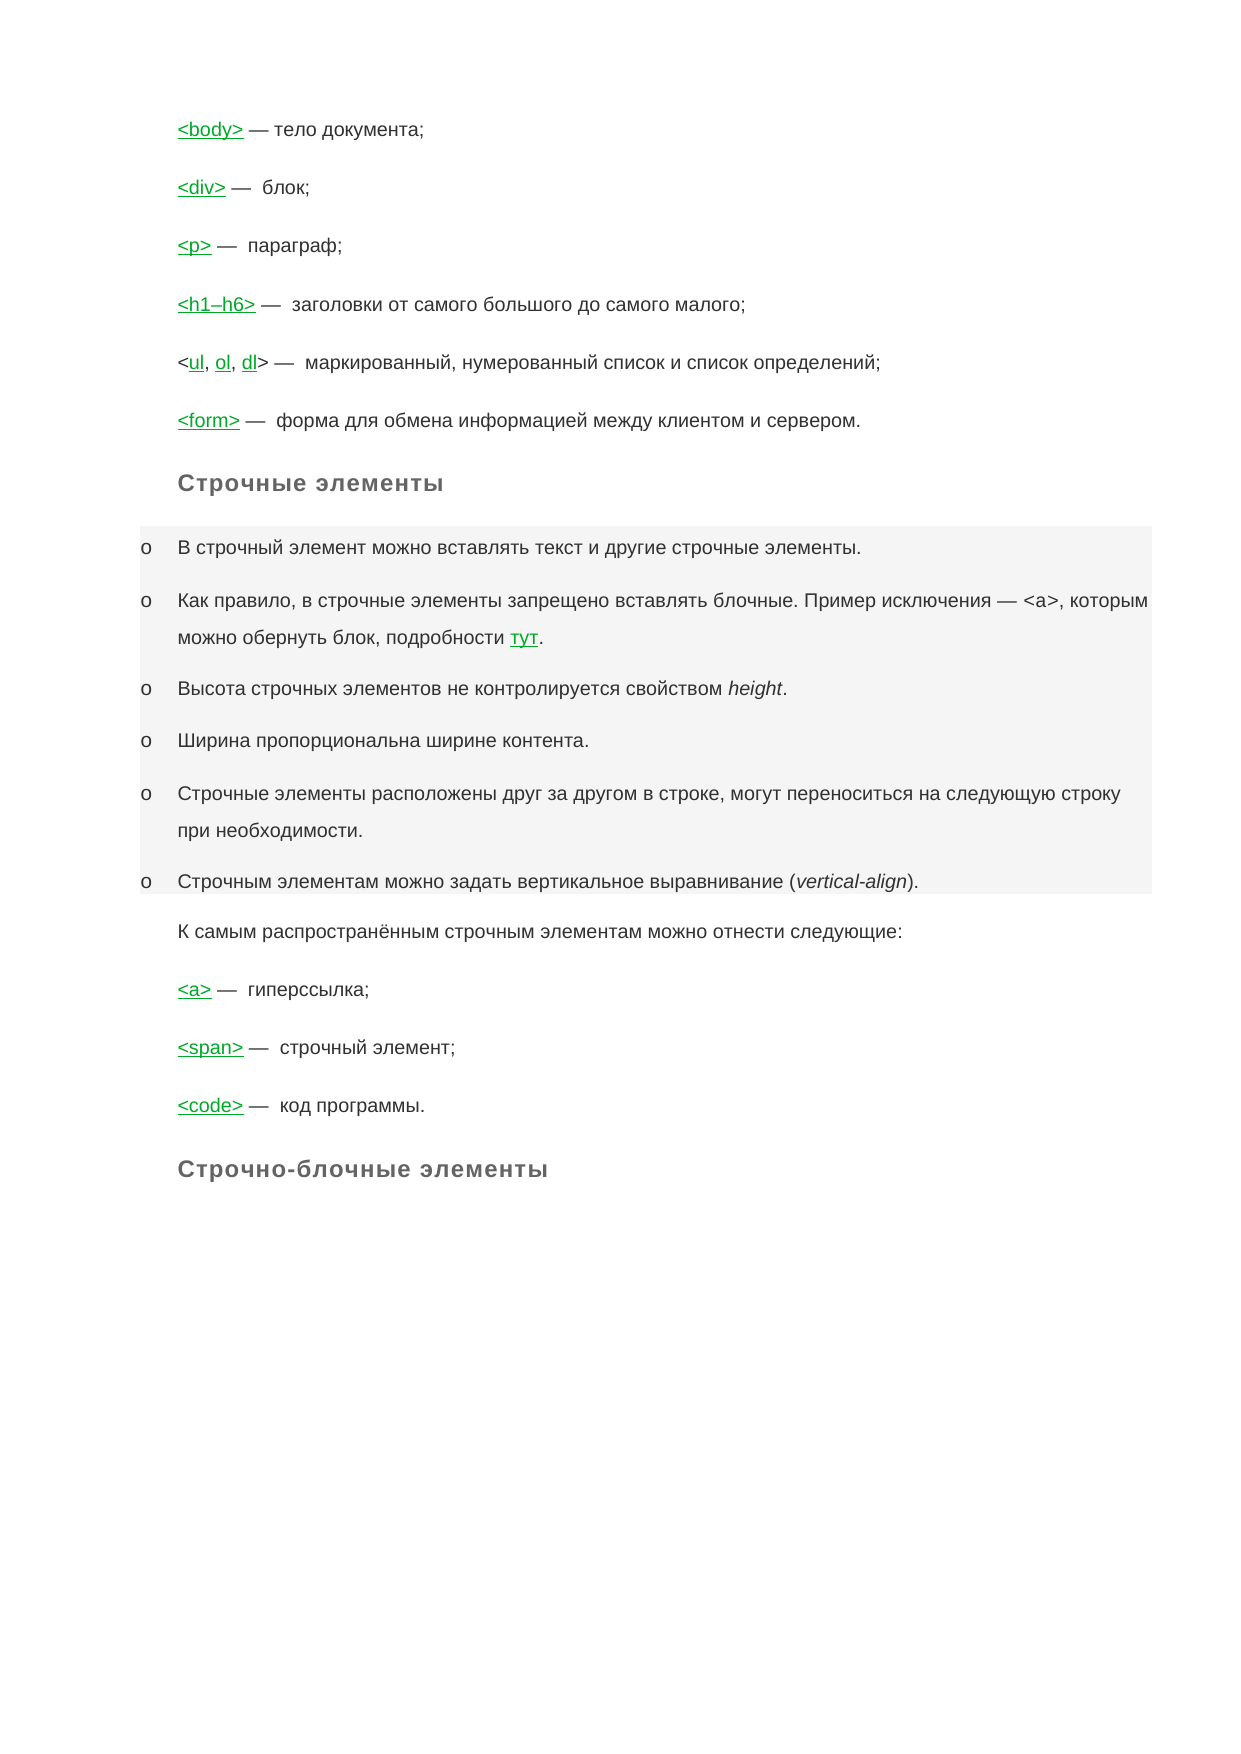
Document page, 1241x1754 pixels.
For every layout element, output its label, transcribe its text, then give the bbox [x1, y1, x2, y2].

list Строчные элементы расположены друг за другом в строке, могут переноситься на следующую строку при необходимости. [140, 772, 1152, 842]
text К самым распространённым строчным элементам можно отнести следующие: [177, 919, 1152, 942]
text <code> — код программы. [177, 1094, 1152, 1117]
list Строчным элементам можно задать вертикальное выравнивание (vertical-align). [140, 859, 1152, 894]
text <a> — гиперссылка; [177, 978, 1152, 1000]
text <form> — форма для обмена информацией между клиентом и сервером. [177, 409, 1152, 431]
list Ширина пропорциональна ширине контента. [140, 719, 1152, 754]
text <body> — тело документа; [177, 118, 1152, 141]
subtitle Строчные элементы [177, 467, 1152, 497]
text <span> — строчный элемент; [177, 1036, 1152, 1058]
list Высота строчных элементов не контролируется свойством height. [140, 666, 1152, 701]
list В строчный элемент можно вставлять текст и другие строчные элементы. [140, 526, 1152, 561]
text <h1–h6> — заголовки от самого большого до самого малого; [177, 292, 1152, 315]
text <div> — блок; [177, 176, 1152, 199]
list Как правило, в строчные элементы запрещено вставлять блочные. Пример исключения — <a>, которым можно обернуть блок, подробности тут. [140, 579, 1152, 649]
text <p> — параграф; [177, 234, 1152, 257]
text <ul, ol, dl> — маркированный, нумерованный список и список определений; [177, 351, 1152, 373]
subtitle Строчно-блочные элементы [177, 1152, 1152, 1182]
